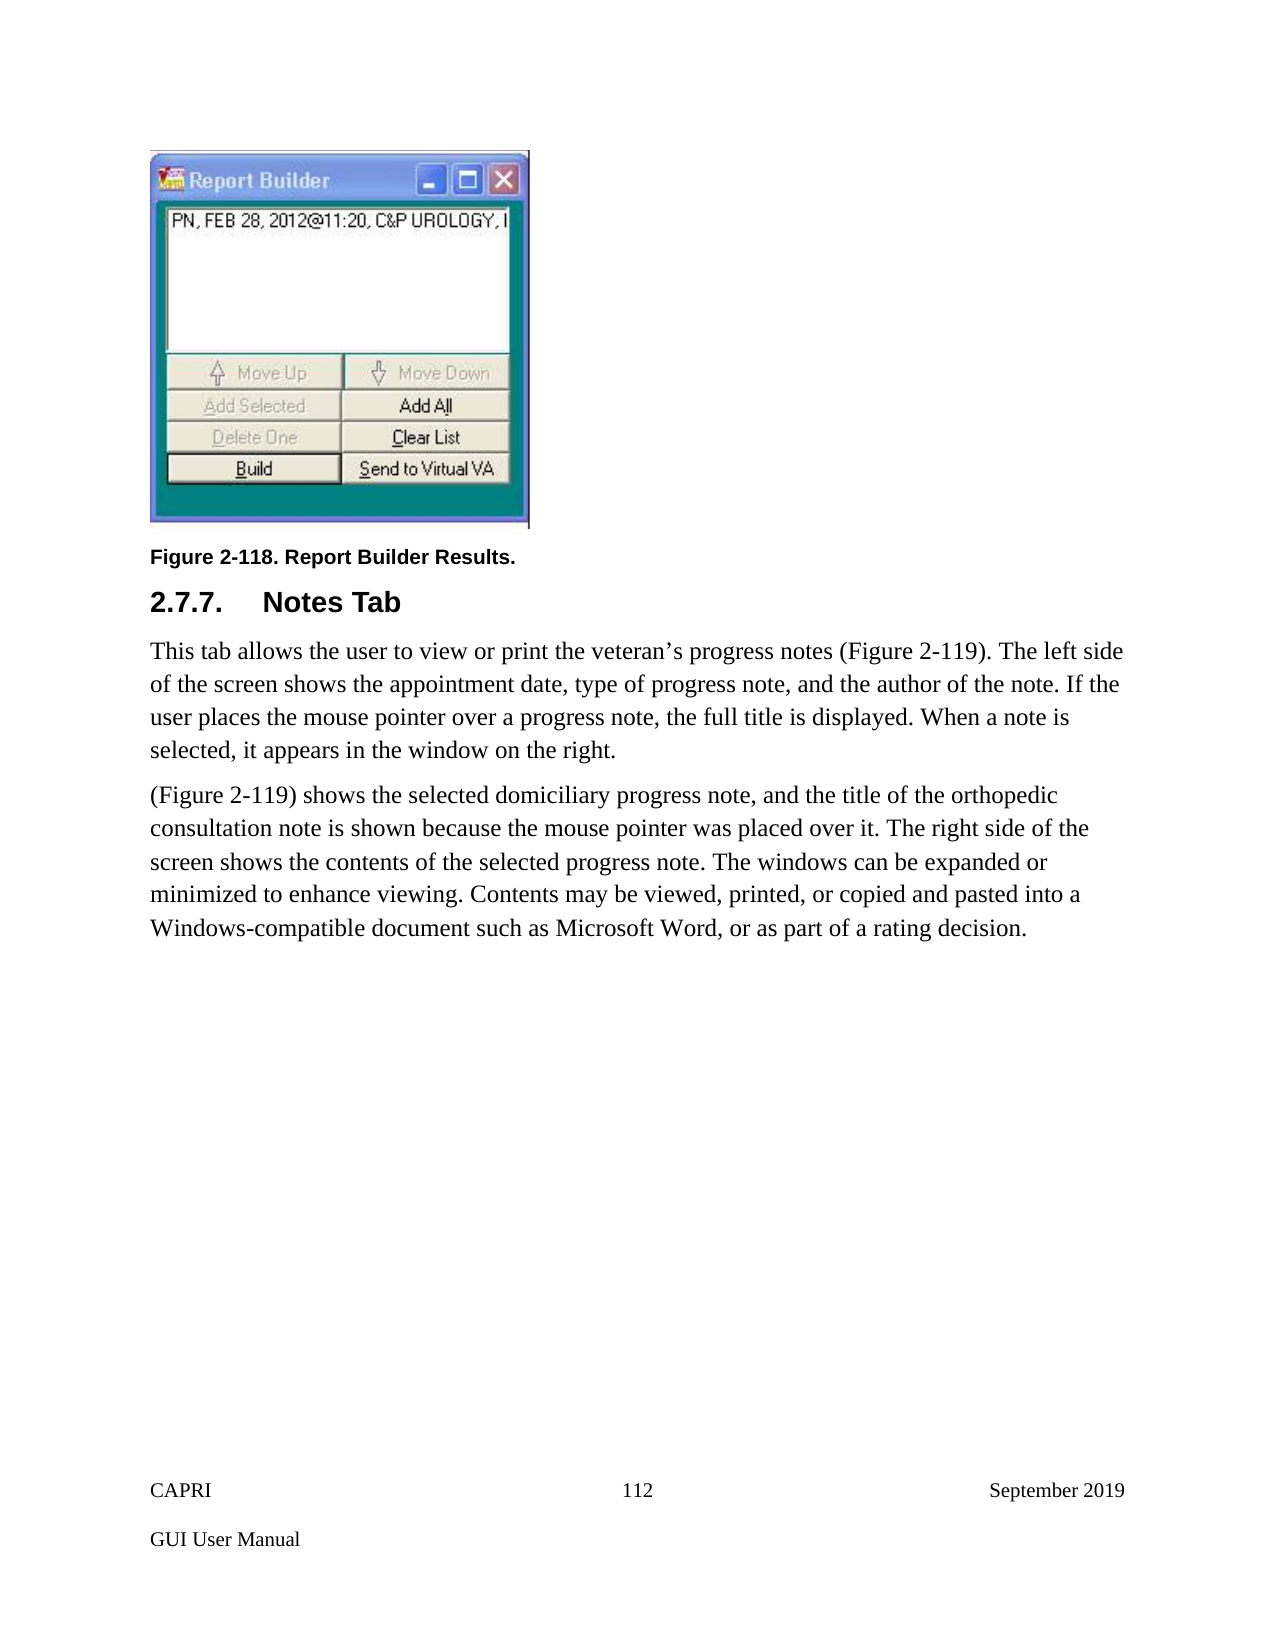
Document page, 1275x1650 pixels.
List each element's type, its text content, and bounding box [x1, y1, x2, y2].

picture [150, 150, 530, 529]
subtitle Notes Tab [150, 585, 1125, 618]
